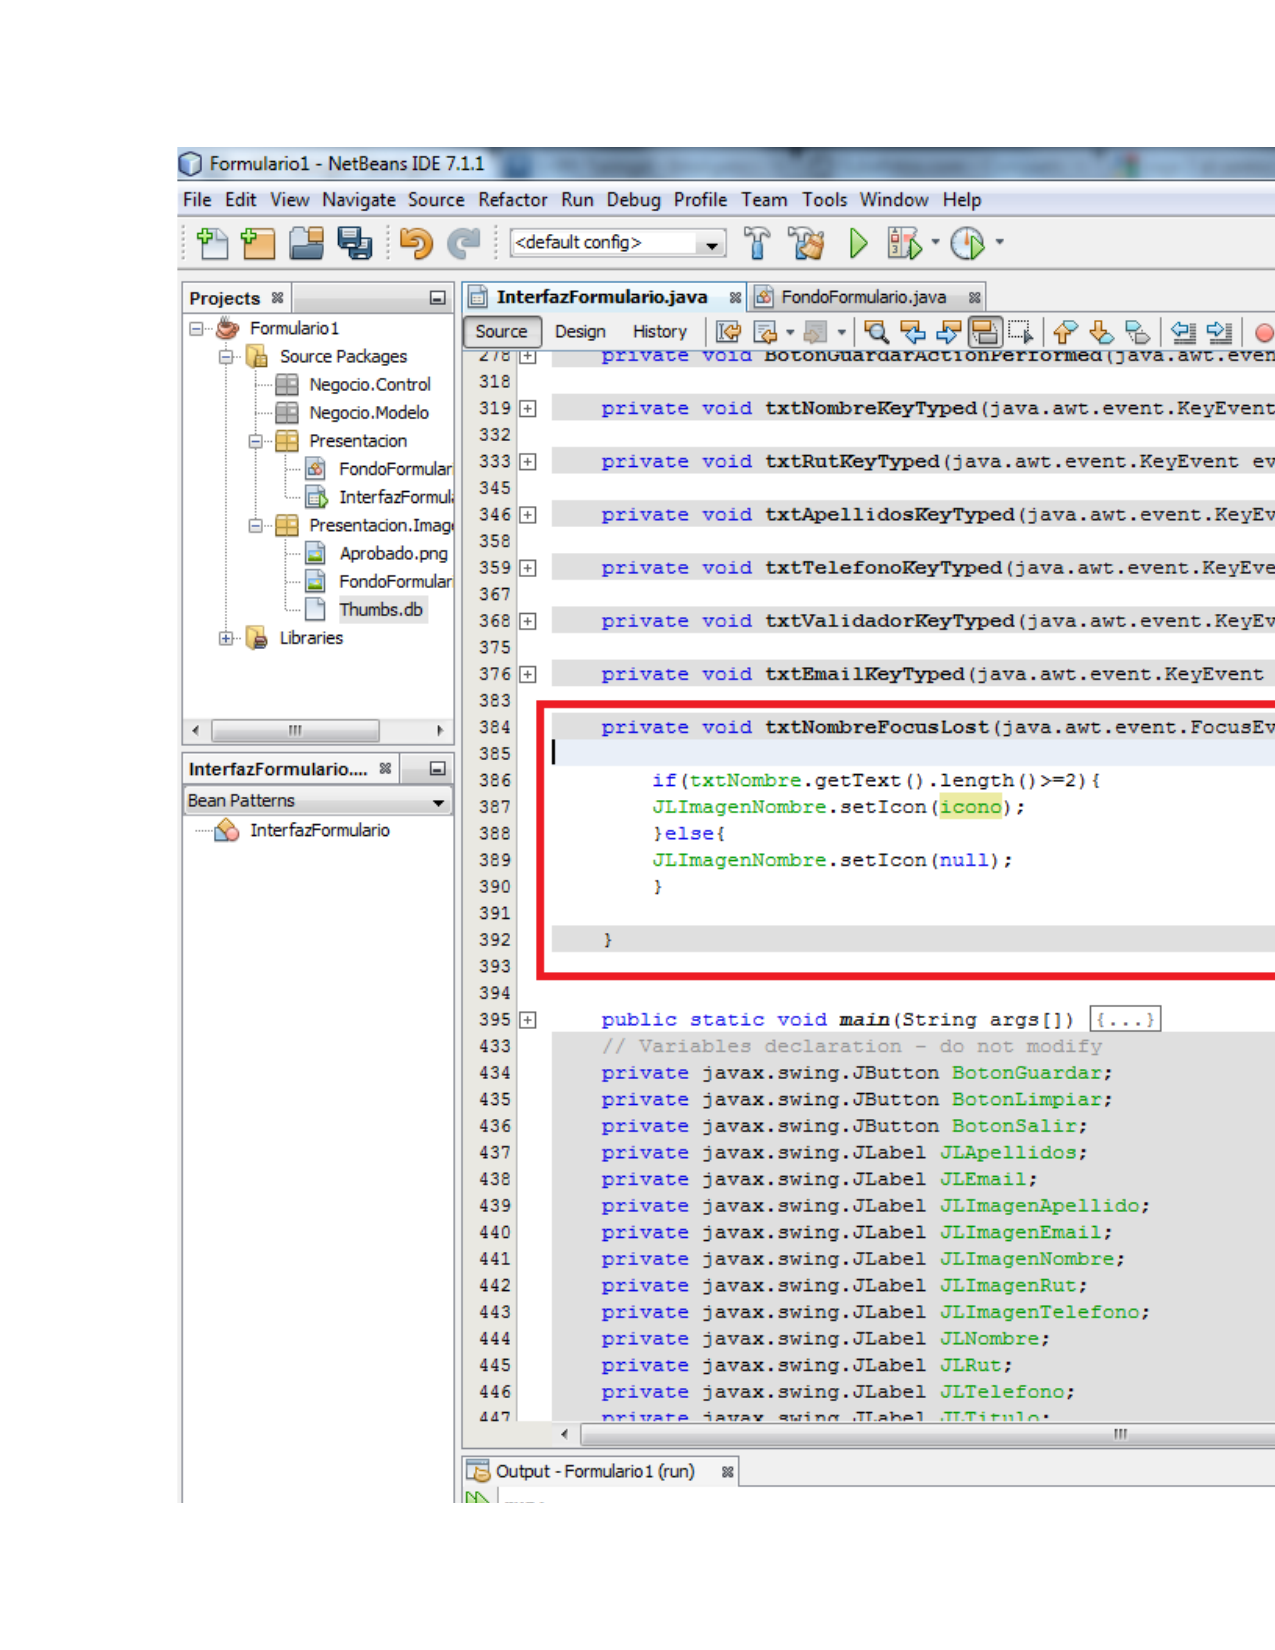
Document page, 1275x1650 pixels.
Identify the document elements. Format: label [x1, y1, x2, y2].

picture [177, 147, 1275, 1503]
